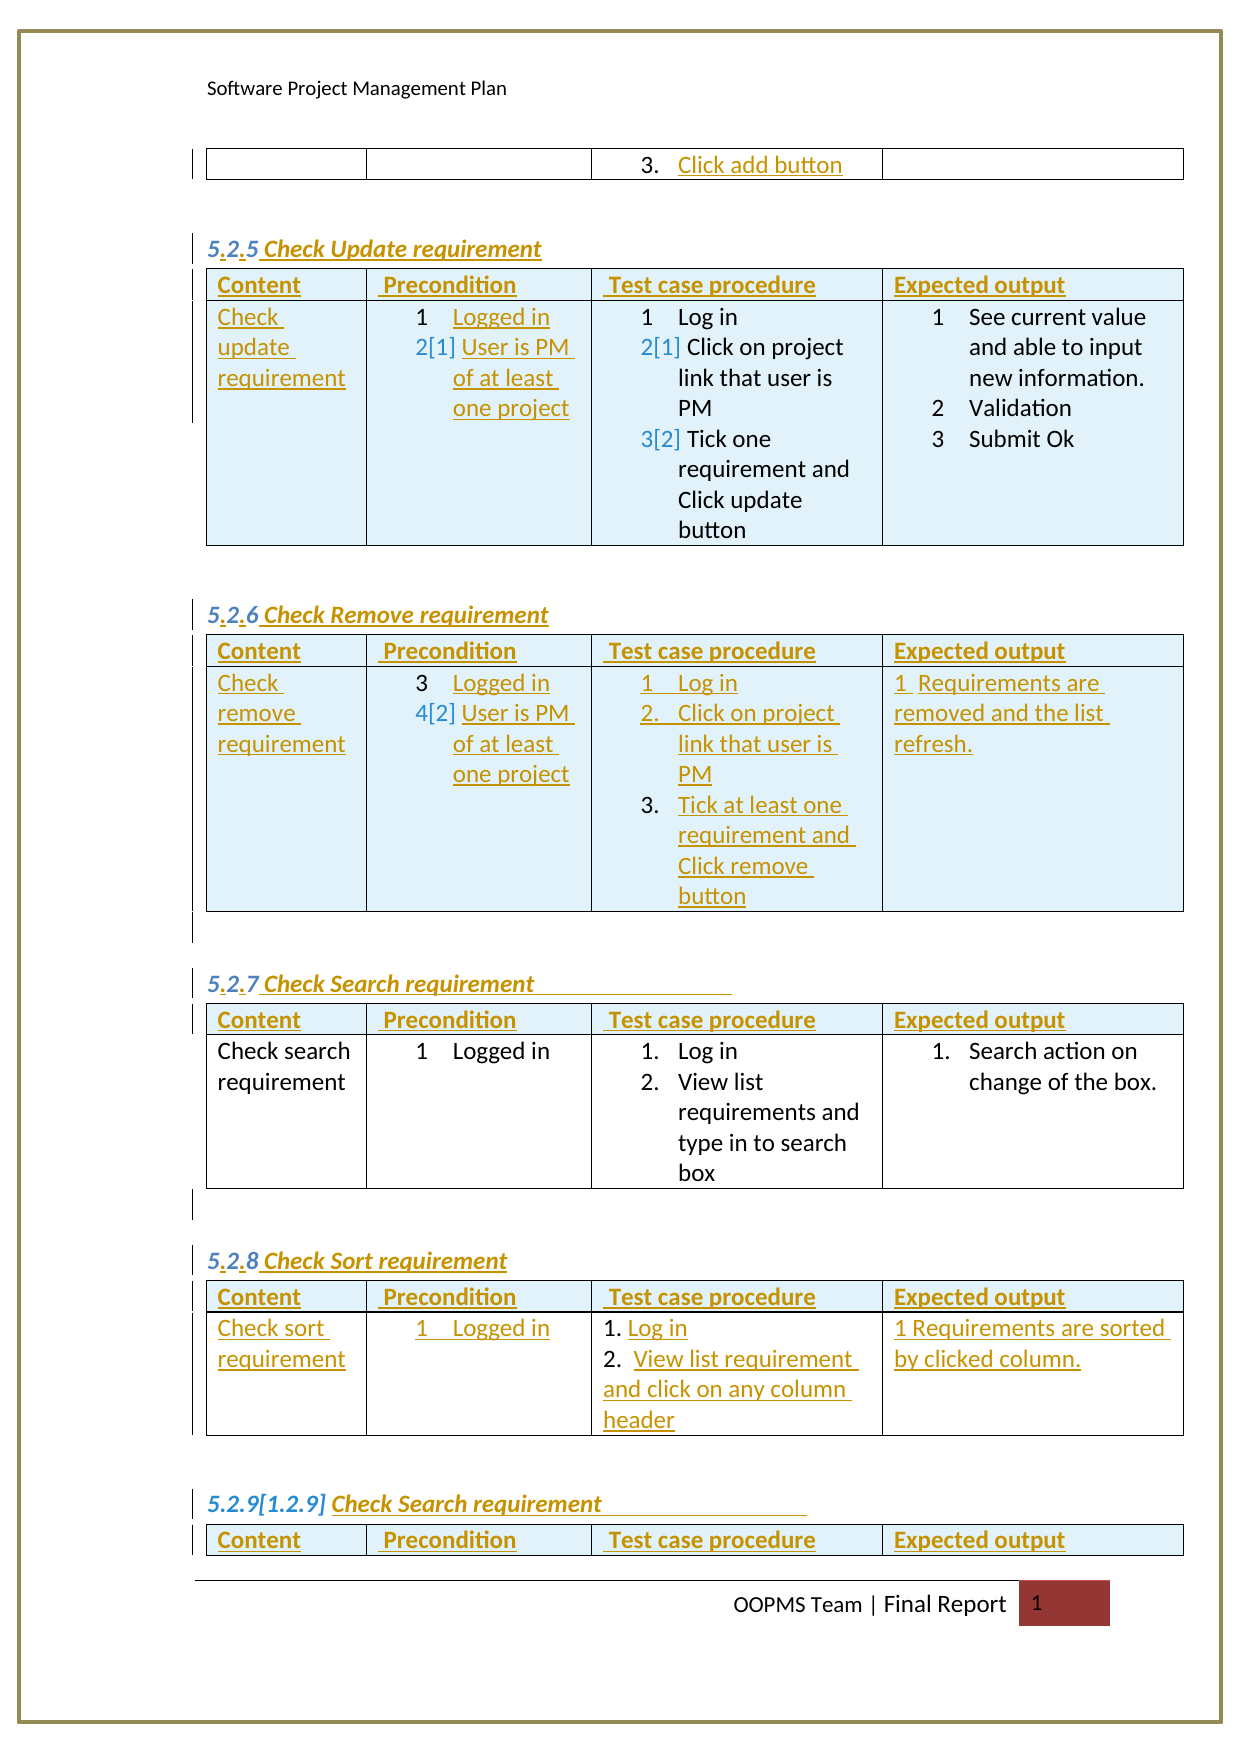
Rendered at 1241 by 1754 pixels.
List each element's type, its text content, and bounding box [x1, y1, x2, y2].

subtitle 525 [207, 233, 1122, 264]
subtitle 528 [207, 1245, 1122, 1275]
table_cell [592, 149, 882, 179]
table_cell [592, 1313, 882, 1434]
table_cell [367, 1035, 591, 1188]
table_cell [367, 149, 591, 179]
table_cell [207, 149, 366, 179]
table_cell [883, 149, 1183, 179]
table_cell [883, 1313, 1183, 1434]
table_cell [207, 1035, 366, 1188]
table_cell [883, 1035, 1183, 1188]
subtitle 526 [207, 599, 1122, 630]
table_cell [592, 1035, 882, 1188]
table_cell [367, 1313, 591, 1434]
subtitle 527 [207, 968, 1122, 998]
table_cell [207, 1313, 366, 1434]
